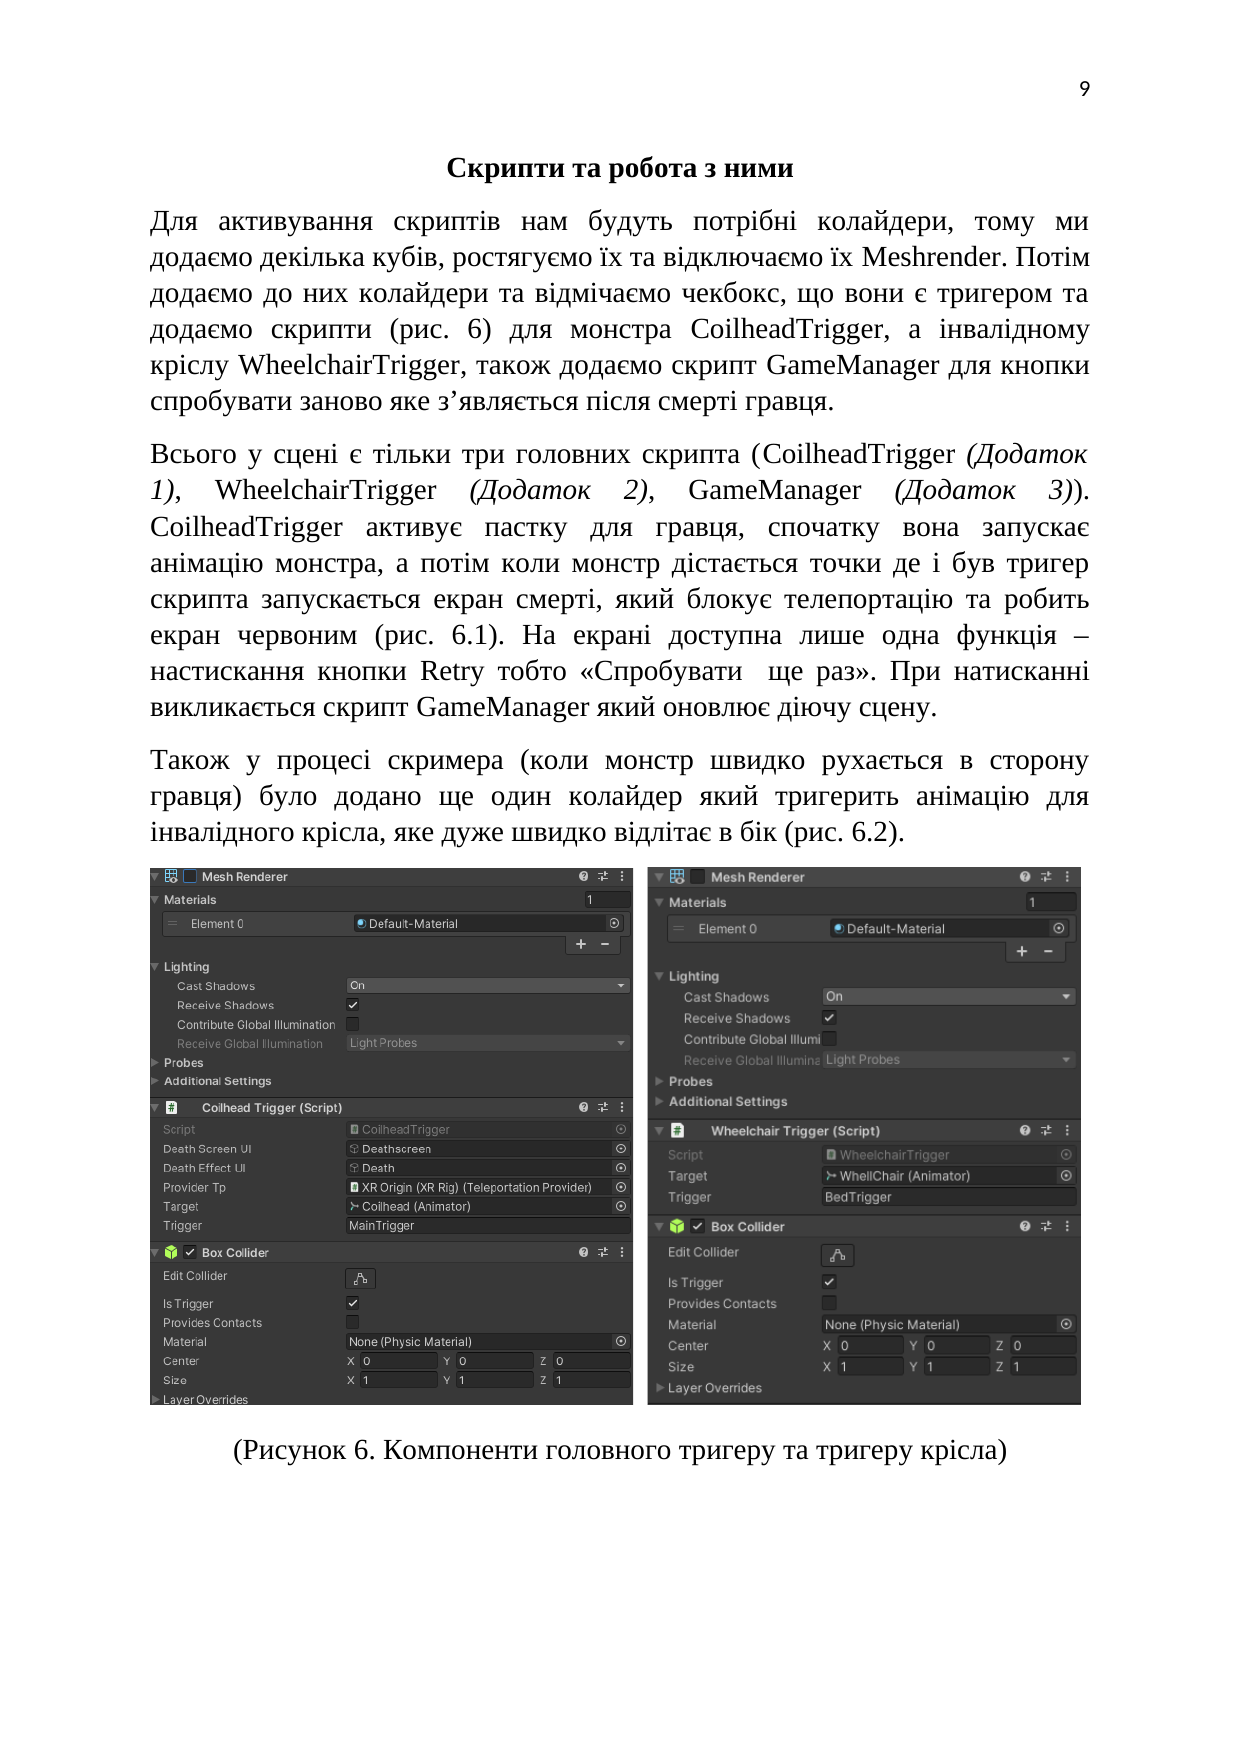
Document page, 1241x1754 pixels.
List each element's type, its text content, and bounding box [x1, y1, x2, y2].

text Для активування скриптів нам будуть потрібні колайдери, тому ми додаємо декілька кубів, ростягуємо їх та відключаємо їх Meshrender. Потім додаємо до них колайдери та відмічаємо чекбокс, що вони є тригером та додаємо скрипти (рис. 6) для монстра CoilheadTrigger, а інвалідному кріслу WheelchairTrigger, також додаємо скрипт GameManager для кнопки спробувати заново яке з’являється після смерті гравця. [150, 203, 1090, 417]
text (Рисунок 6. Компоненти головного тригеру та тригеру крісла) [150, 1432, 1090, 1466]
text Скрипти та робота з ними [150, 150, 1090, 183]
text Також у процесі скримера (коли монстр швидко рухається в сторону гравця) було додано ще один колайдер який тригерить анімацію для інвалідного крісла, яке дуже швидко відлітає в бік (рис. 6.2). [150, 742, 1090, 848]
picture [647, 867, 1081, 1405]
text Всього у сцені є тільки три головних скрипта (CoilheadTrigger (Додаток 1), WheelchairTrigger (Додаток 2), GameManager (Додаток 3)). CoilheadTrigger активує пастку для гравця, спочатку вона запускає анімацію монстра, а потім коли монстр дістається точки де і був тригер скрипта запускається екран смерті, який блокує телепортацію та робить екран червоним (рис. 6.1). На екрані доступна лише одна функція – настискання кнопки Retry тобто «Спробувати ще раз». При натисканні викликається скрипт GameManager який оновлює діючу сцену. [150, 436, 1090, 723]
picture [150, 868, 634, 1405]
